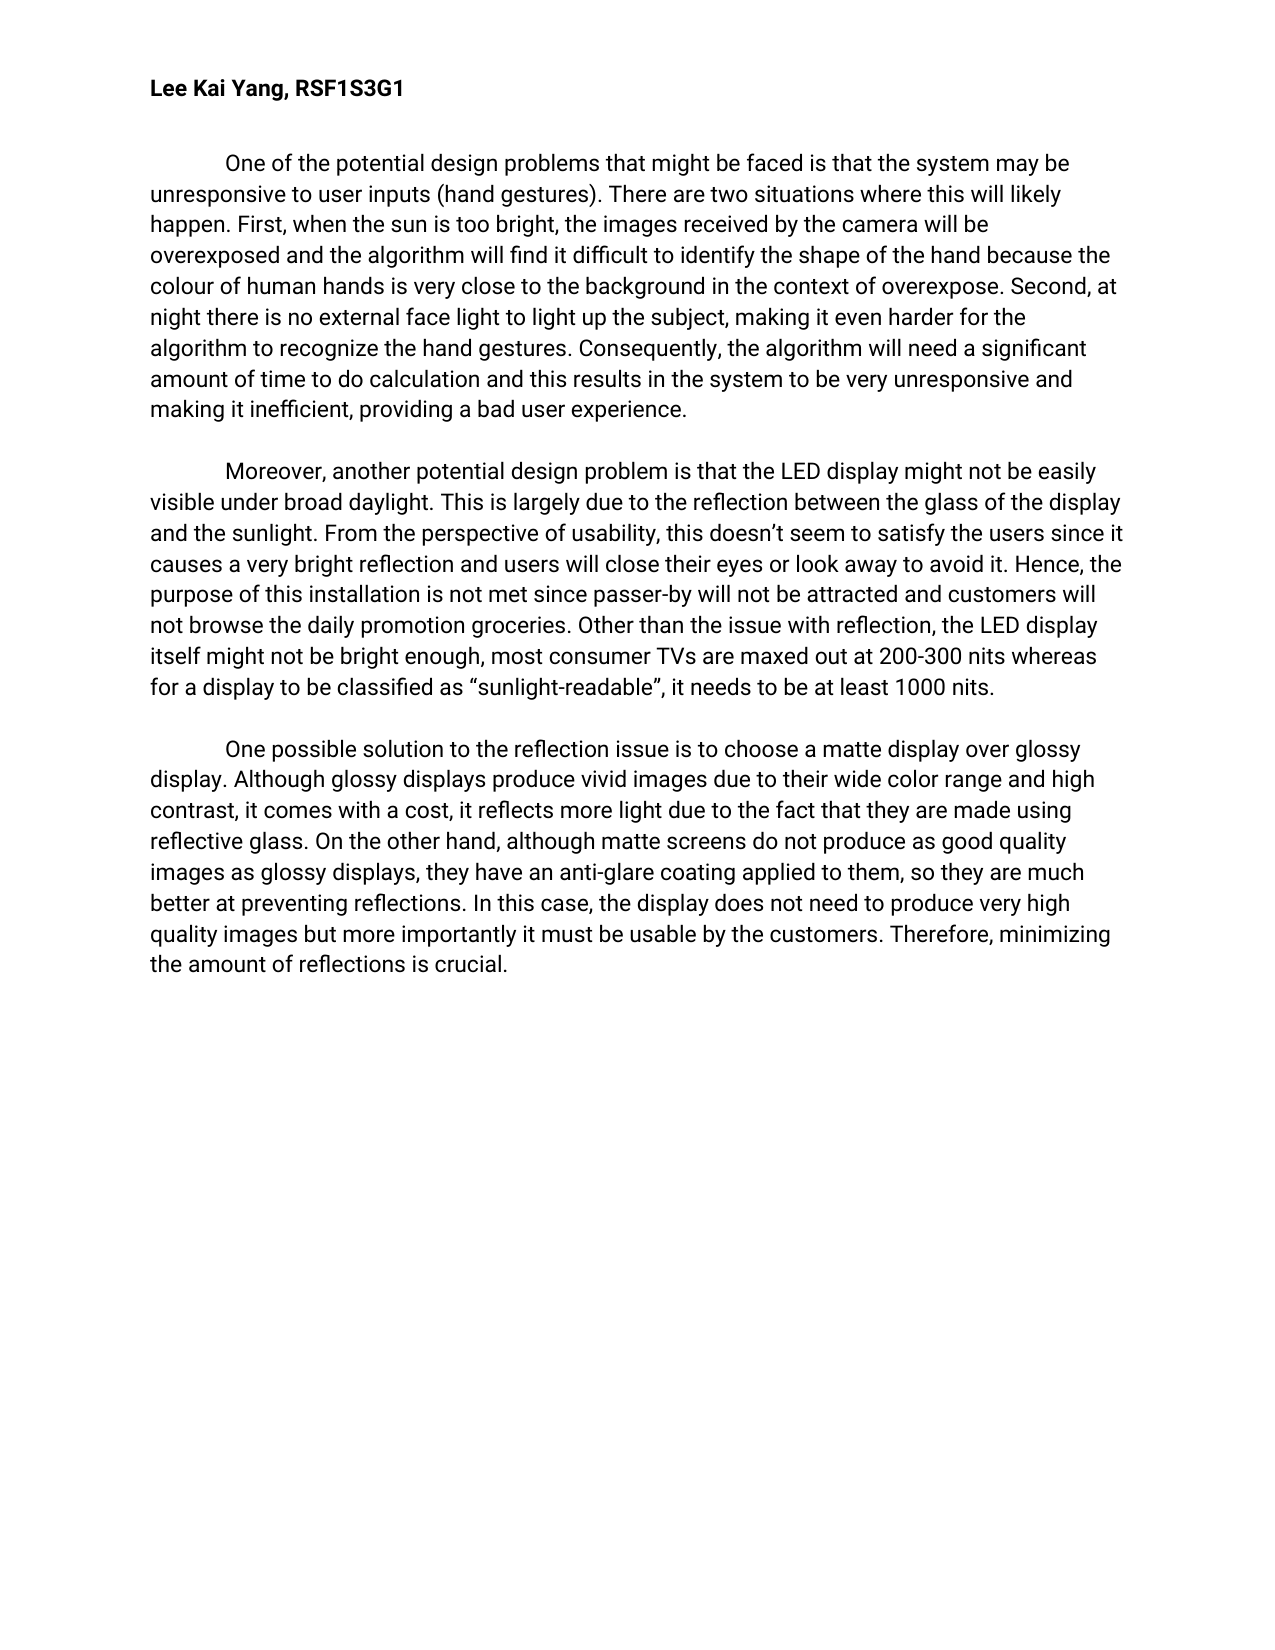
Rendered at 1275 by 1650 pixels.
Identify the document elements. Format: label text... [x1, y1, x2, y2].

text One possible solution to the reflection issue is to choose a matte display over glossy display. Although glossy displays produce vivid images due to their wide color range and high contrast, it comes with a cost, it reflects more light due to the fact that they are made using reflective glass. On the other hand, although matte screens do not produce as good quality images as glossy displays, they have an anti-glare coating applied to them, so they are much better at preventing reflections. In this case, the display does not need to produce very high quality images but more importantly it must be usable by the customers. Therefore, minimizing the amount of reflections is crucial. [150, 736, 1125, 978]
text Moreover, another potential design problem is that the LED display might not be easily visible under broad daylight. This is largely due to the reflection between the glass of the display and the sunlight. From the perspective of usability, this doesn’t seem to satisfy the users since it causes a very bright reflection and users will close their eyes or look away to avoid it. Hence, the purpose of this installation is not met since passer-by will not be attracted and customers will not browse the daily promotion groceries. Other than the issue with reflection, the LED display itself might not be bright enough, most consumer TVs are maxed out at 200-300 nits whereas for a display to be classified as “sunlight-readable”, it needs to be at least 1000 nits. [150, 458, 1125, 701]
text One of the potential design problems that might be faced is that the system may be unresponsive to user inputs (hand gestures). There are two situations where this will likely happen. First, when the sun is too bright, the images received by the camera will be overexposed and the algorithm will find it difficult to identify the shape of the hand because the colour of human hands is very close to the background in the context of overexpose. Second, at night there is no external face light to light up the subject, making it even harder for the algorithm to recognize the hand gestures. Consequently, the algorithm will need a significant amount of time to do calculation and this results in the system to be very unresponsive and making it inefficient, providing a bad user experience. [150, 150, 1125, 423]
